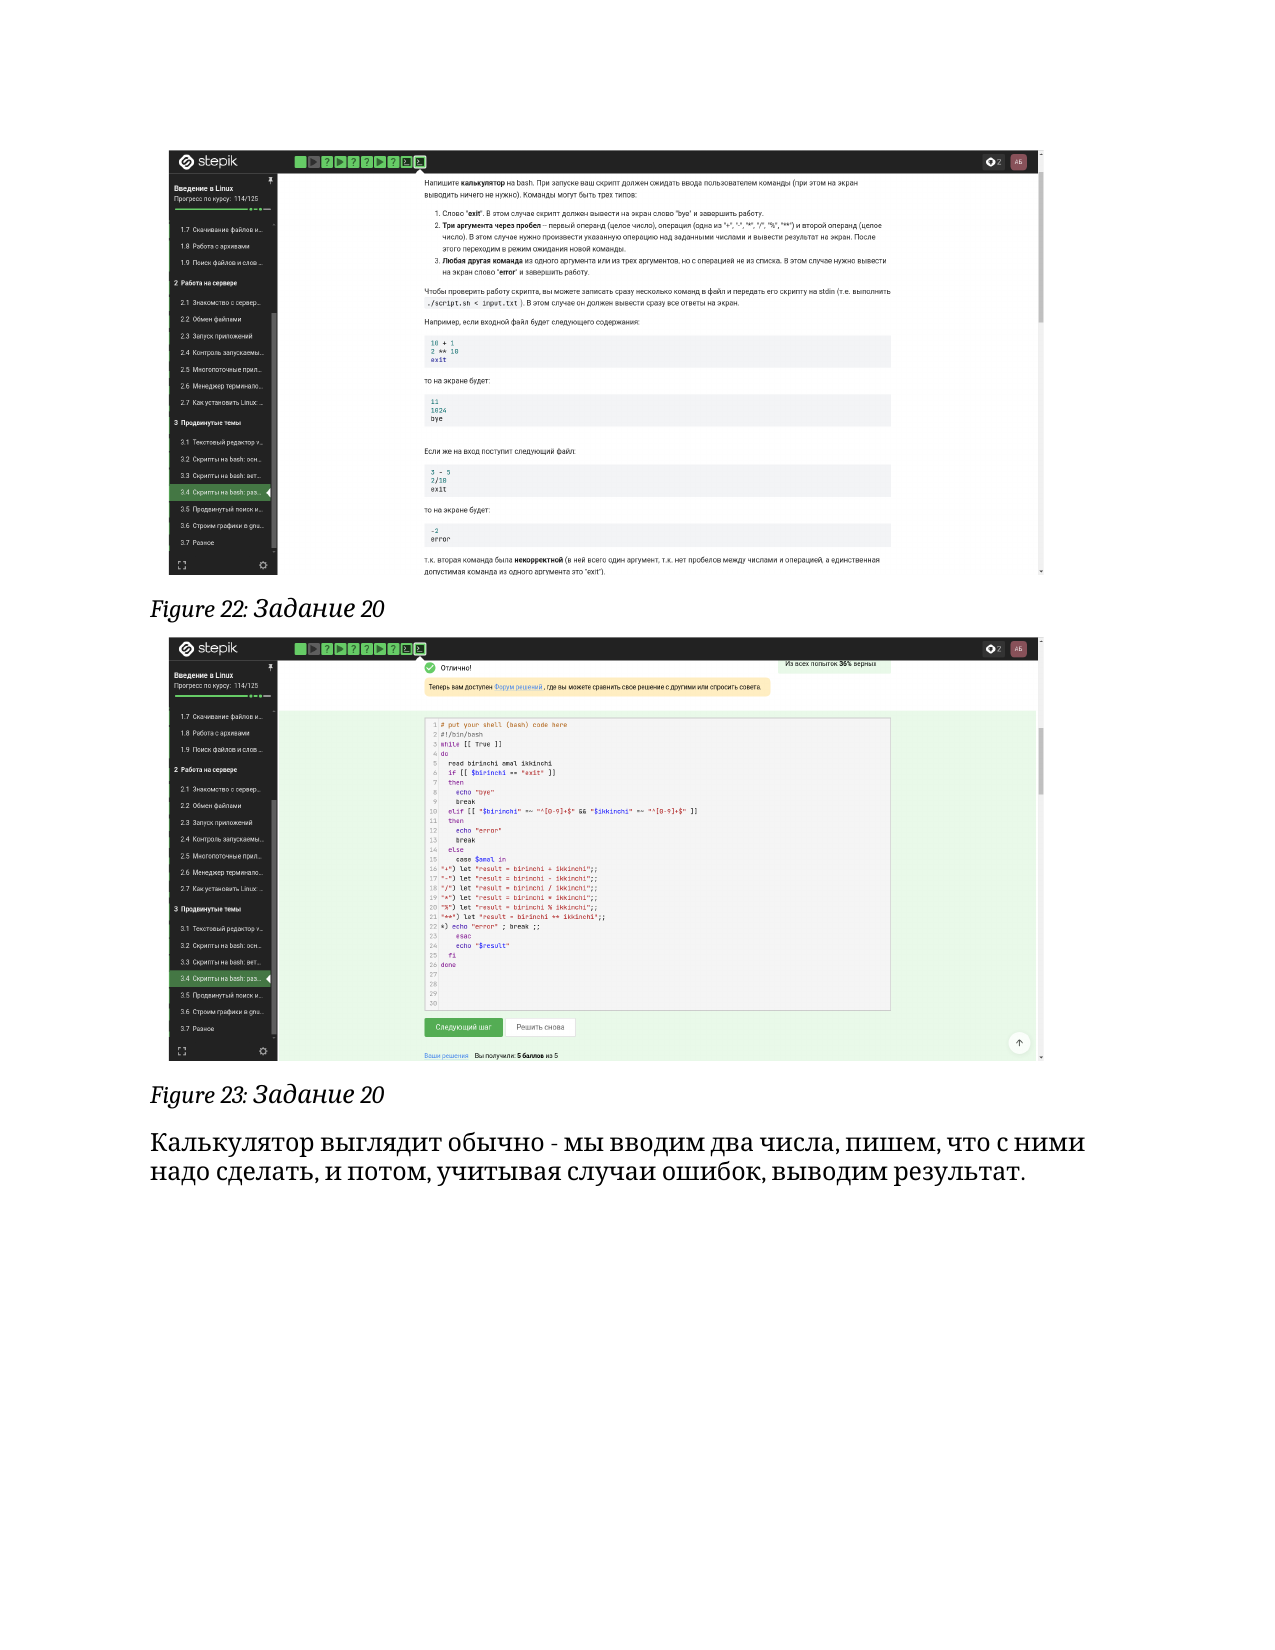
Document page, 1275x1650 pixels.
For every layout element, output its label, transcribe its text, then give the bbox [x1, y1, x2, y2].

picture [168, 150, 1044, 575]
text Калькулятор выглядит обычно - мы вводим два числа, пишем, что с ними надо сделать, и потом, учитывая случаи ошибок, выводим результат. [150, 1129, 1125, 1186]
text Figure 22: Задание 20 [150, 595, 1125, 624]
text Figure 23: Задание 20 [150, 1081, 1125, 1110]
picture [168, 636, 1044, 1061]
